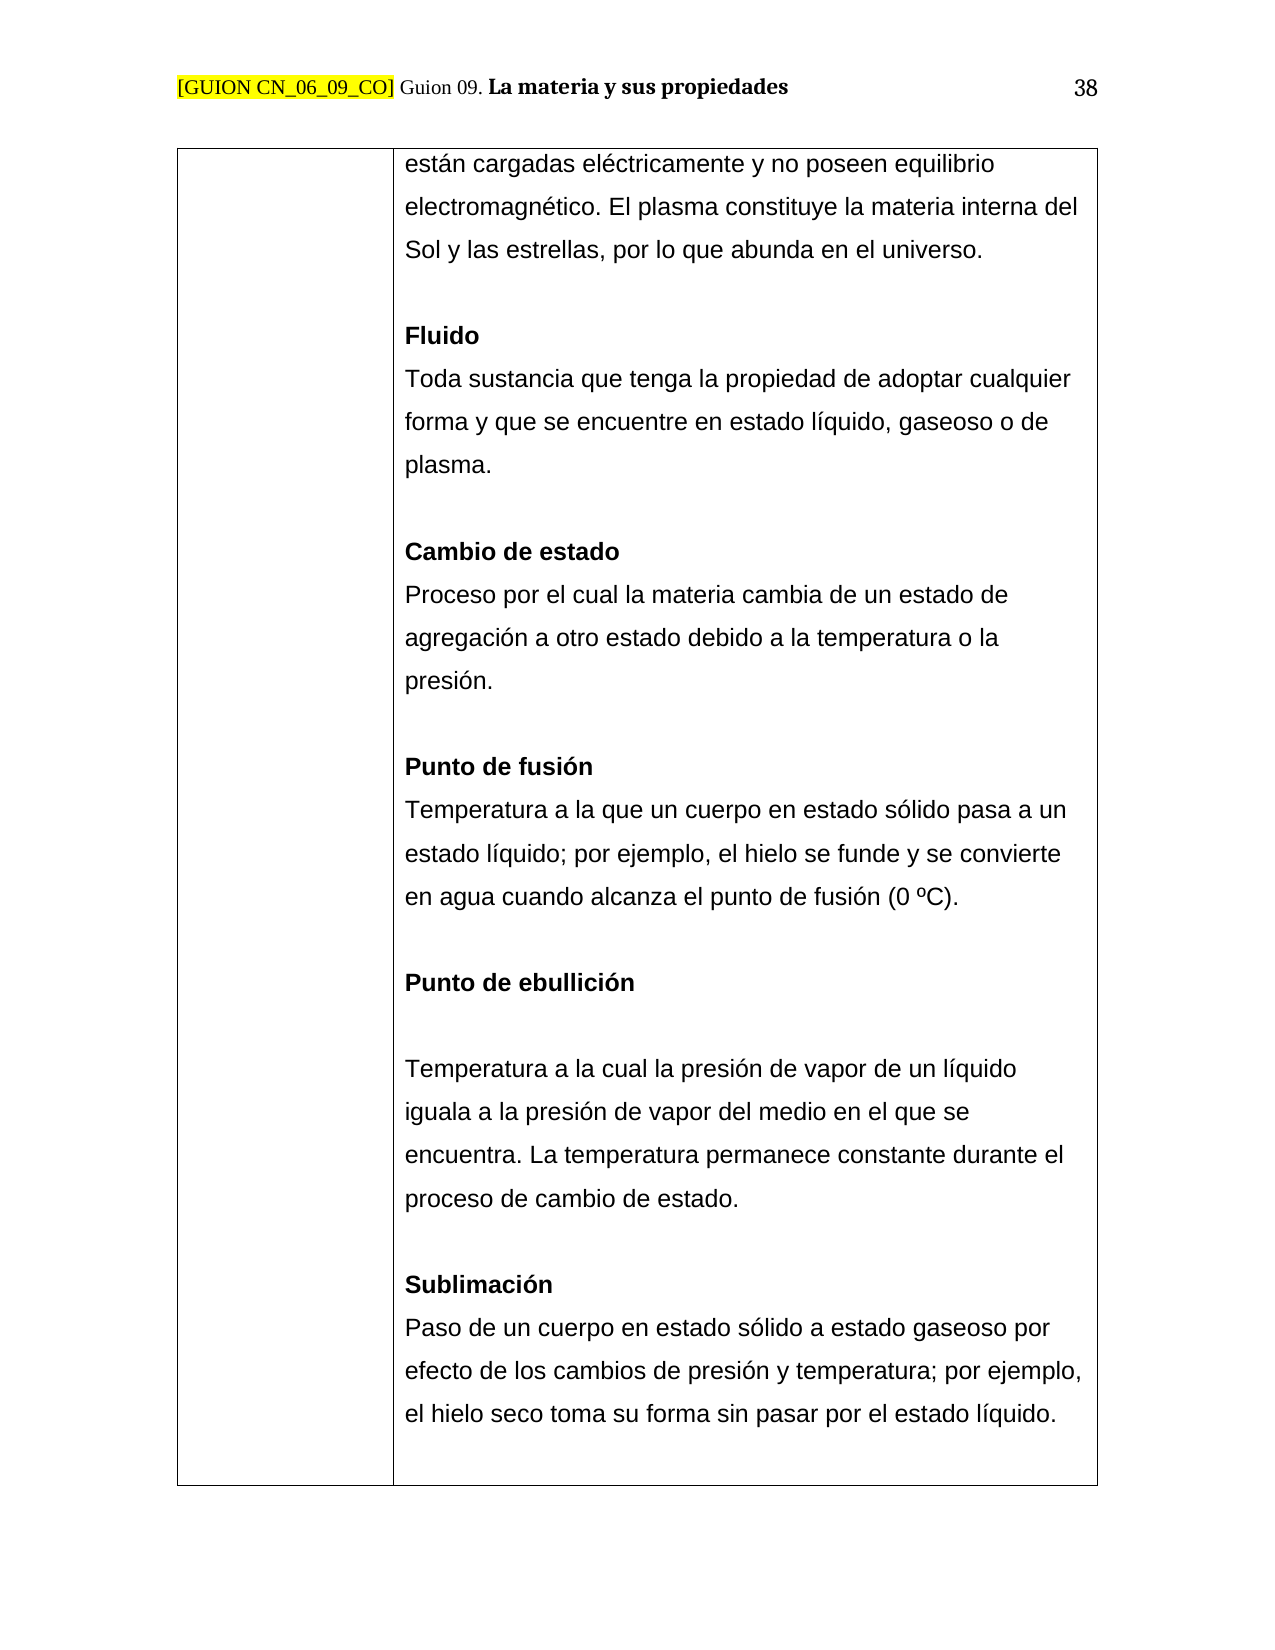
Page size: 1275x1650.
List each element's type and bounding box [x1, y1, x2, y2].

table_cell [394, 149, 1097, 1485]
table_cell [178, 149, 393, 1485]
